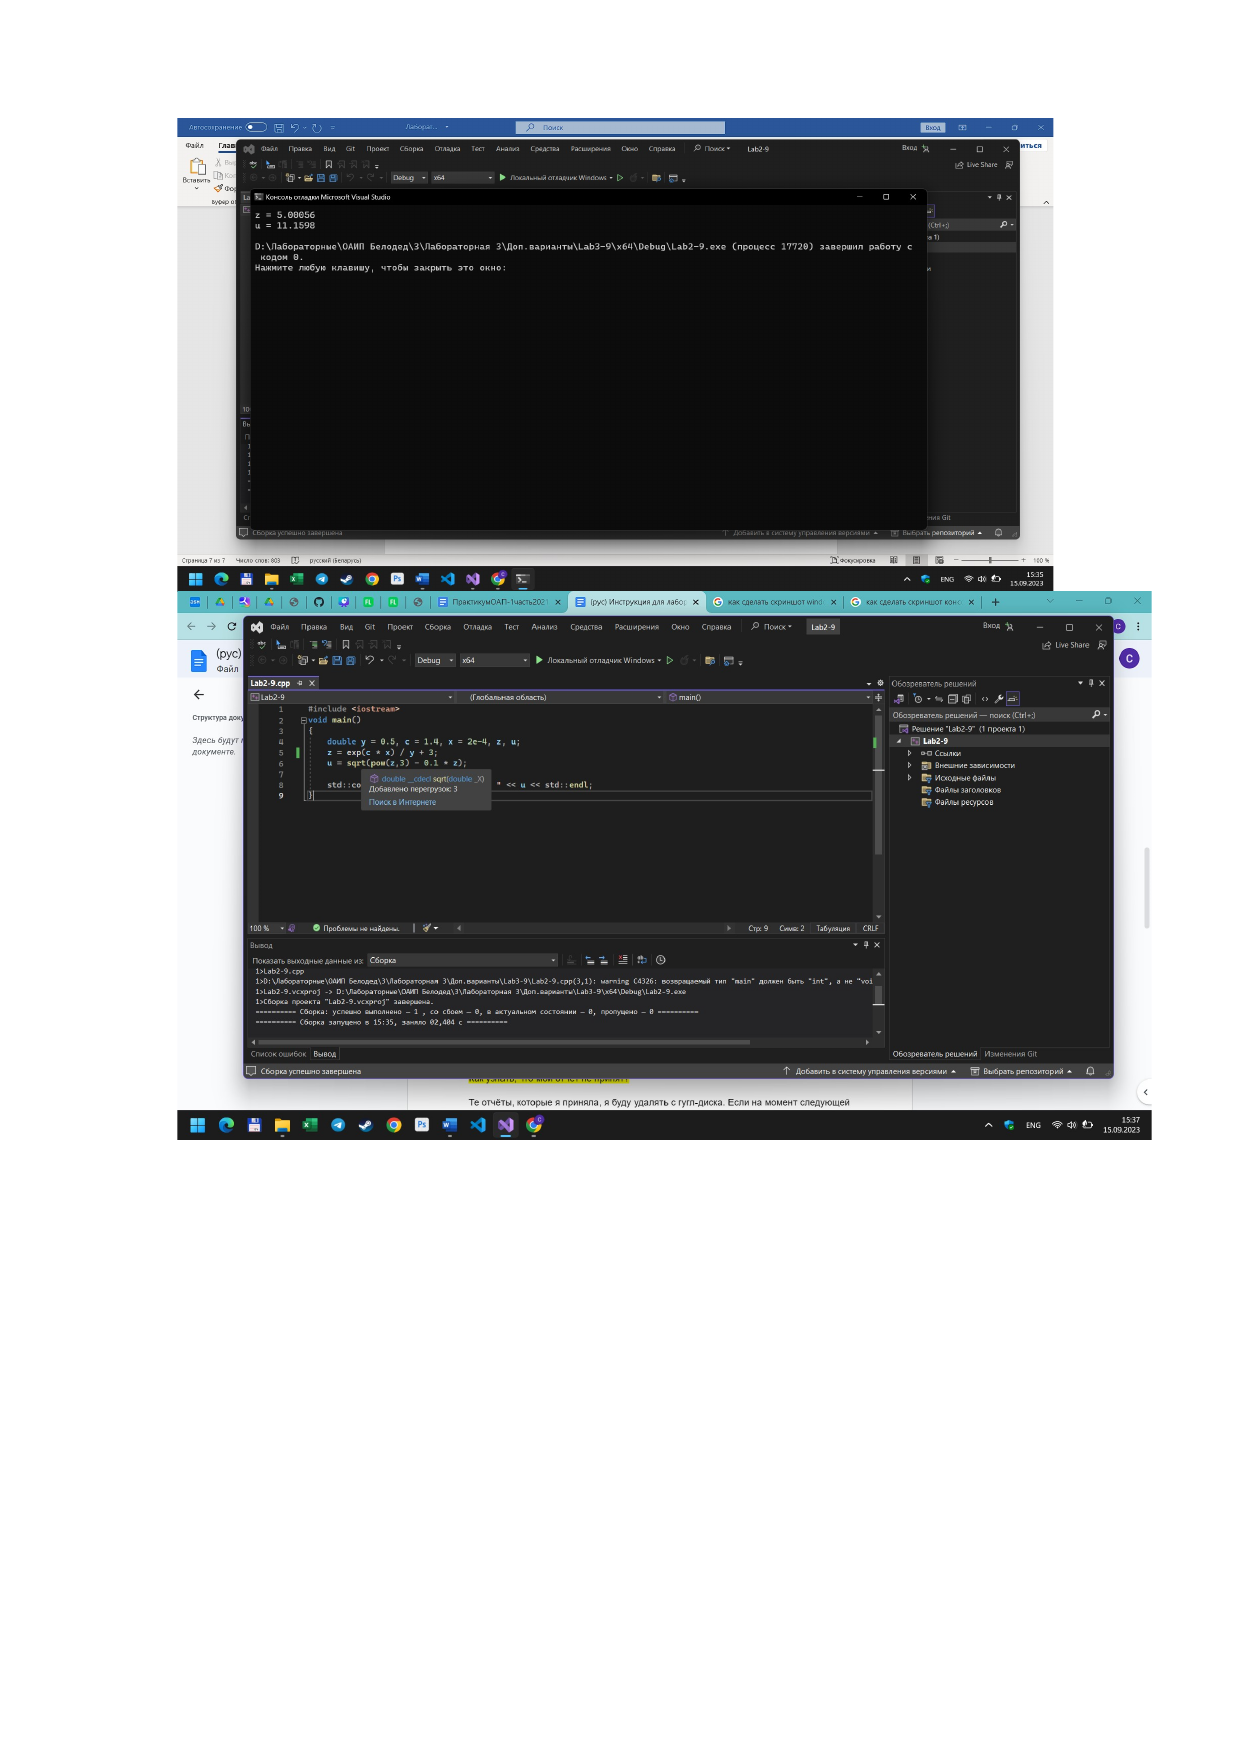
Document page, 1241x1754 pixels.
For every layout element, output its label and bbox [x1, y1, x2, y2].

picture [177, 118, 1152, 1140]
